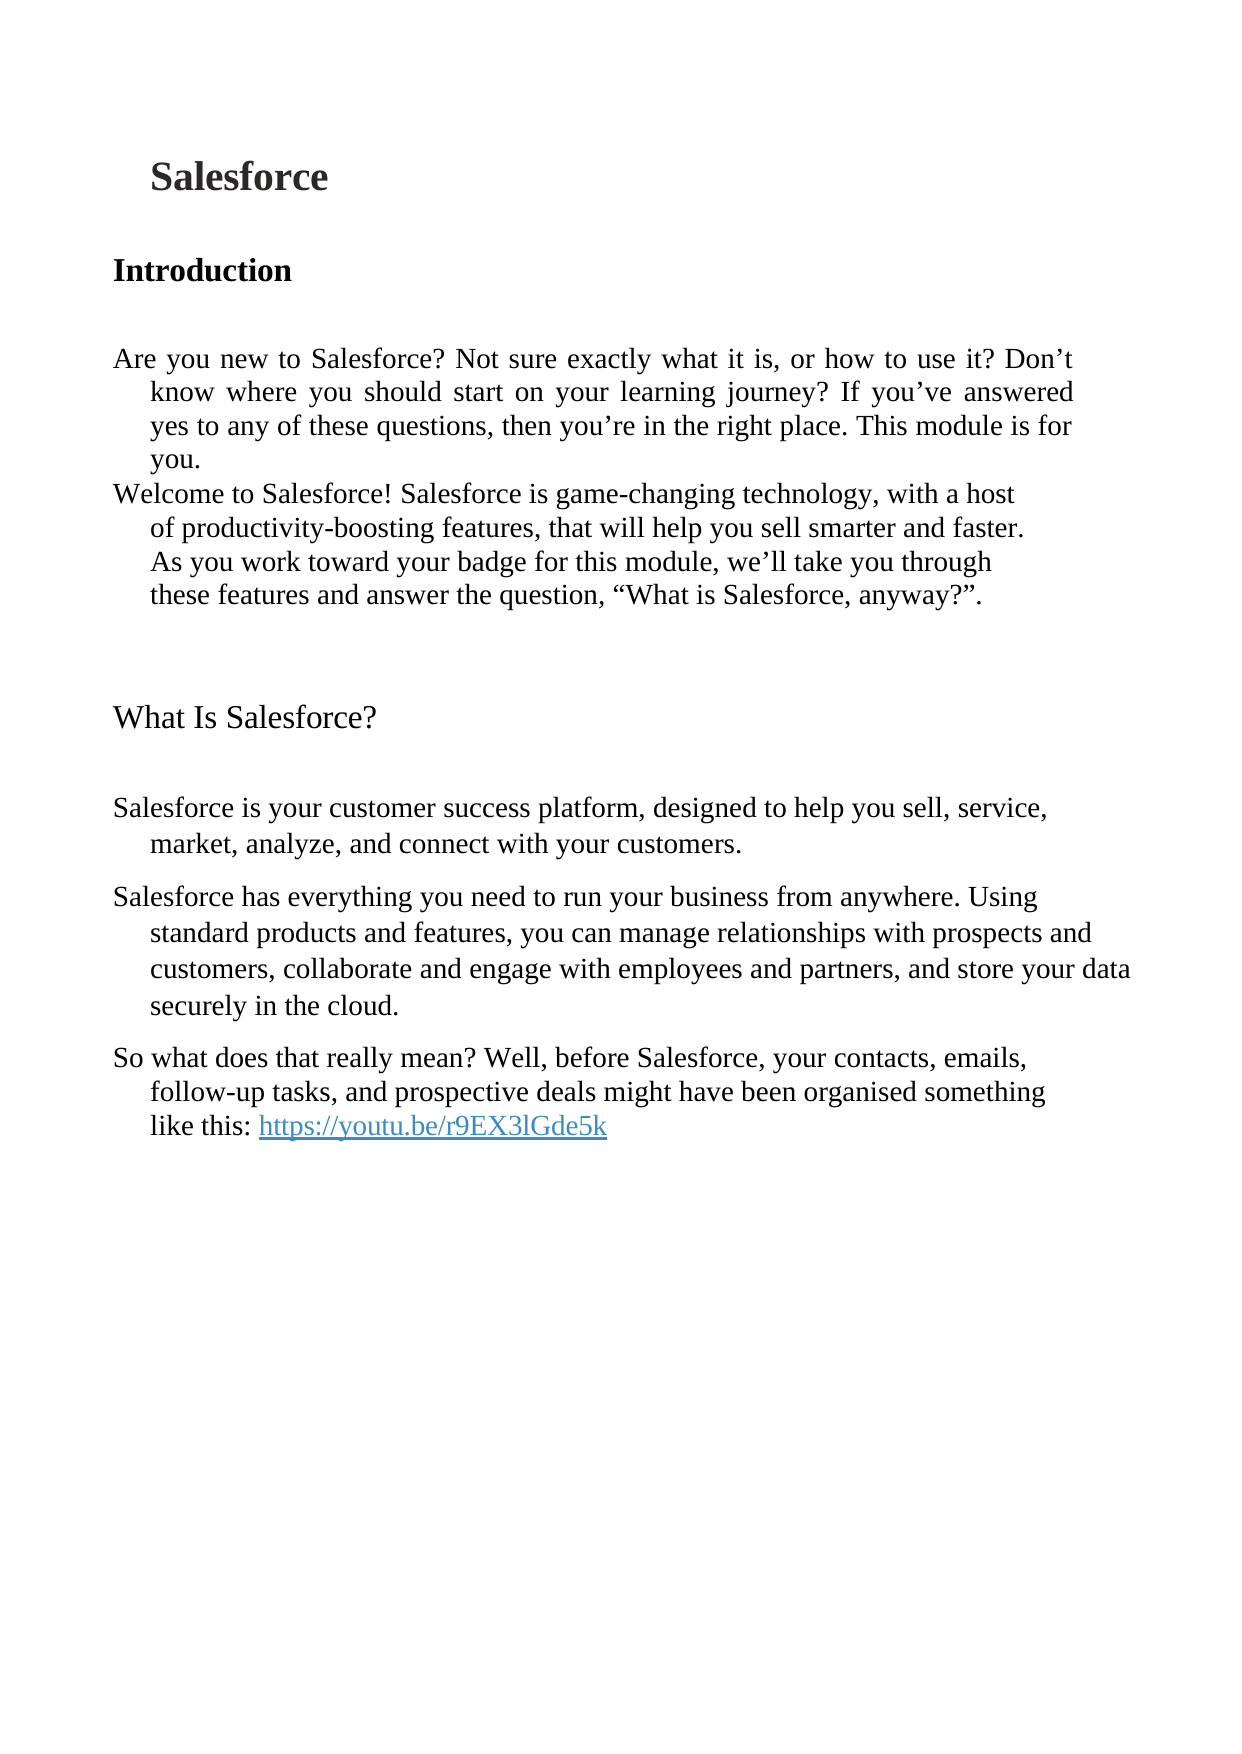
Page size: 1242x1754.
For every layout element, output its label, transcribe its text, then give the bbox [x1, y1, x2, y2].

text So what does that really mean? Well, before Salesforce, your contacts, emails, follow-up tasks, and prospective deals might have been organised something like this: https://youtu.be/r9EX3lGde5k [113, 1040, 1087, 1142]
text Salesforce has everything you need to run your business from anywhere. Using standard products and features, you can manage relationships with prospects and customers, collaborate and engage with employees and partners, and store your data securely in the cloud. [113, 879, 1138, 1021]
text What Is Salesforce? [113, 697, 1138, 736]
text Are you new to Salesforce? Not sure exactly what it is, or how to use it? Don’t know where you should start on your learning journey? If you’ve answered yes to any of these questions, then you’re in the right place. This module is for you. [113, 341, 1074, 475]
text Salesforce is your customer success platform, designed to help you sell, service, market, analyze, and connect with your customers. [113, 790, 1098, 860]
text Introduction [113, 250, 1138, 288]
subtitle Salesforce [150, 151, 1138, 199]
text Welcome to Salesforce! Salesforce is game-changing technology, with a host of productivity-boosting features, that will help you sell smarter and faster. As you work toward your badge for this module, we’ll take you through these features and answer the question, “What is Salesforce, anyway?”. [113, 477, 1035, 611]
